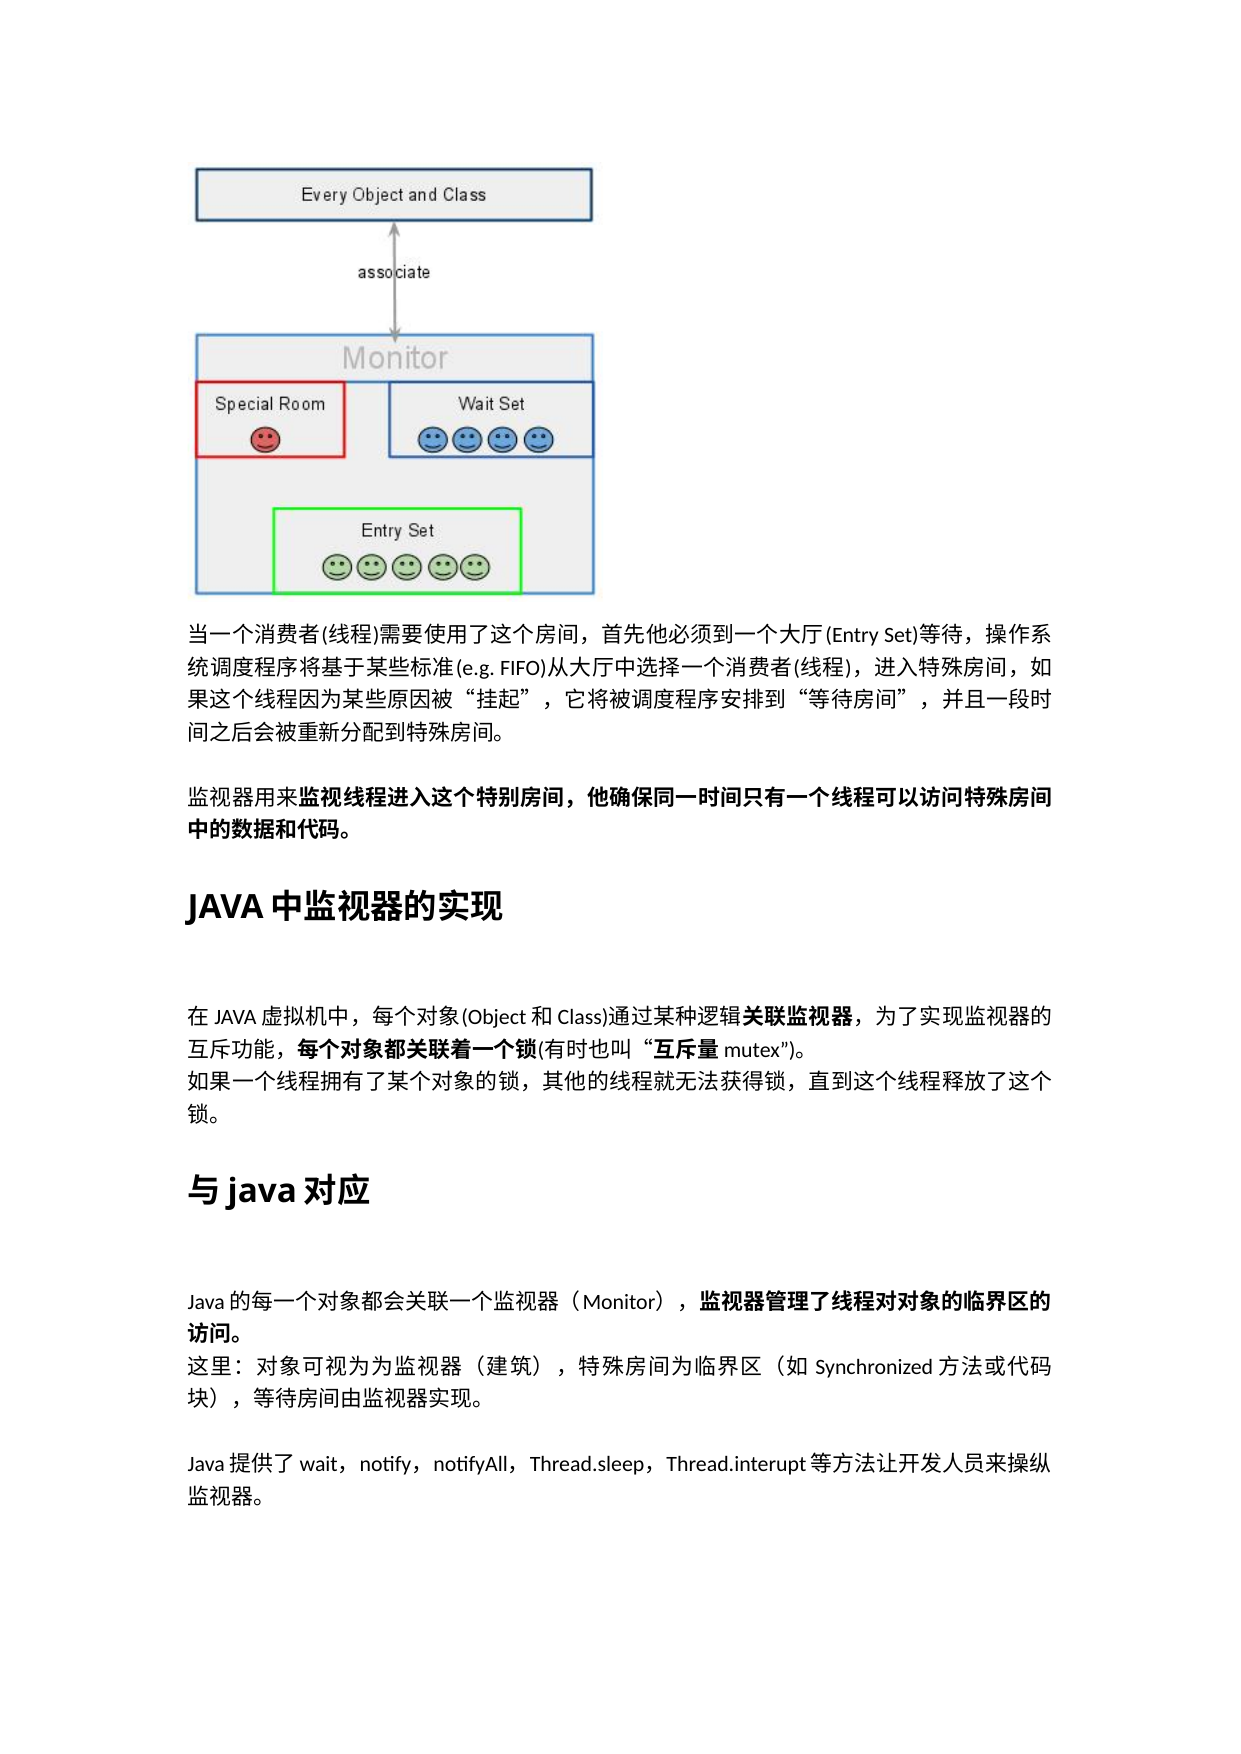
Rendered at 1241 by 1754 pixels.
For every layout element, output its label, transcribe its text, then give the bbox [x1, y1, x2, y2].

subtitle JAVA中监视器的实现 [187, 872, 1053, 937]
text 当一个消费者(线程)需要使用了这个房间，首先他必须到一个大厅(Entry Set)等待，操作系统调度程序将基于某些标准(e.g. FIFO)从大厅中选择一个消费者(线程)，进入特殊房间，如果这个线程因为某些原因被“挂起”，它将被调度程序安排到“等待房间”，并且一段时间之后会被重新分配到特殊房间。 [187, 617, 1053, 747]
subtitle 与java对应 [187, 1156, 1053, 1221]
picture [187, 162, 604, 602]
text 如果一个线程拥有了某个对象的锁，其他的线程就无法获得锁，直到这个线程释放了这个锁。 [187, 1064, 1053, 1129]
text 监视器用来监视线程进入这个特别房间，他确保同一时间只有一个线程可以访问特殊房间中的数据和代码。 [187, 779, 1053, 844]
text Java的每一个对象都会关联一个监视器（Monitor），监视器管理了线程对对象的临界区的访问。 [187, 1283, 1053, 1348]
text 这里：对象可视为为监视器（建筑），特殊房间为临界区（如Synchronized方法或代码块），等待房间由监视器实现。 [187, 1348, 1053, 1413]
text Java提供了wait，notify，notifyAll，Thread.sleep，Thread.interupt等方法让开发人员来操纵监视器。 [187, 1446, 1053, 1511]
text 在JAVA虚拟机中，每个对象(Object和Class)通过某种逻辑关联监视器，为了实现监视器的互斥功能，每个对象都关联着一个锁(有时也叫“互斥量mutex”)。 [187, 999, 1053, 1064]
